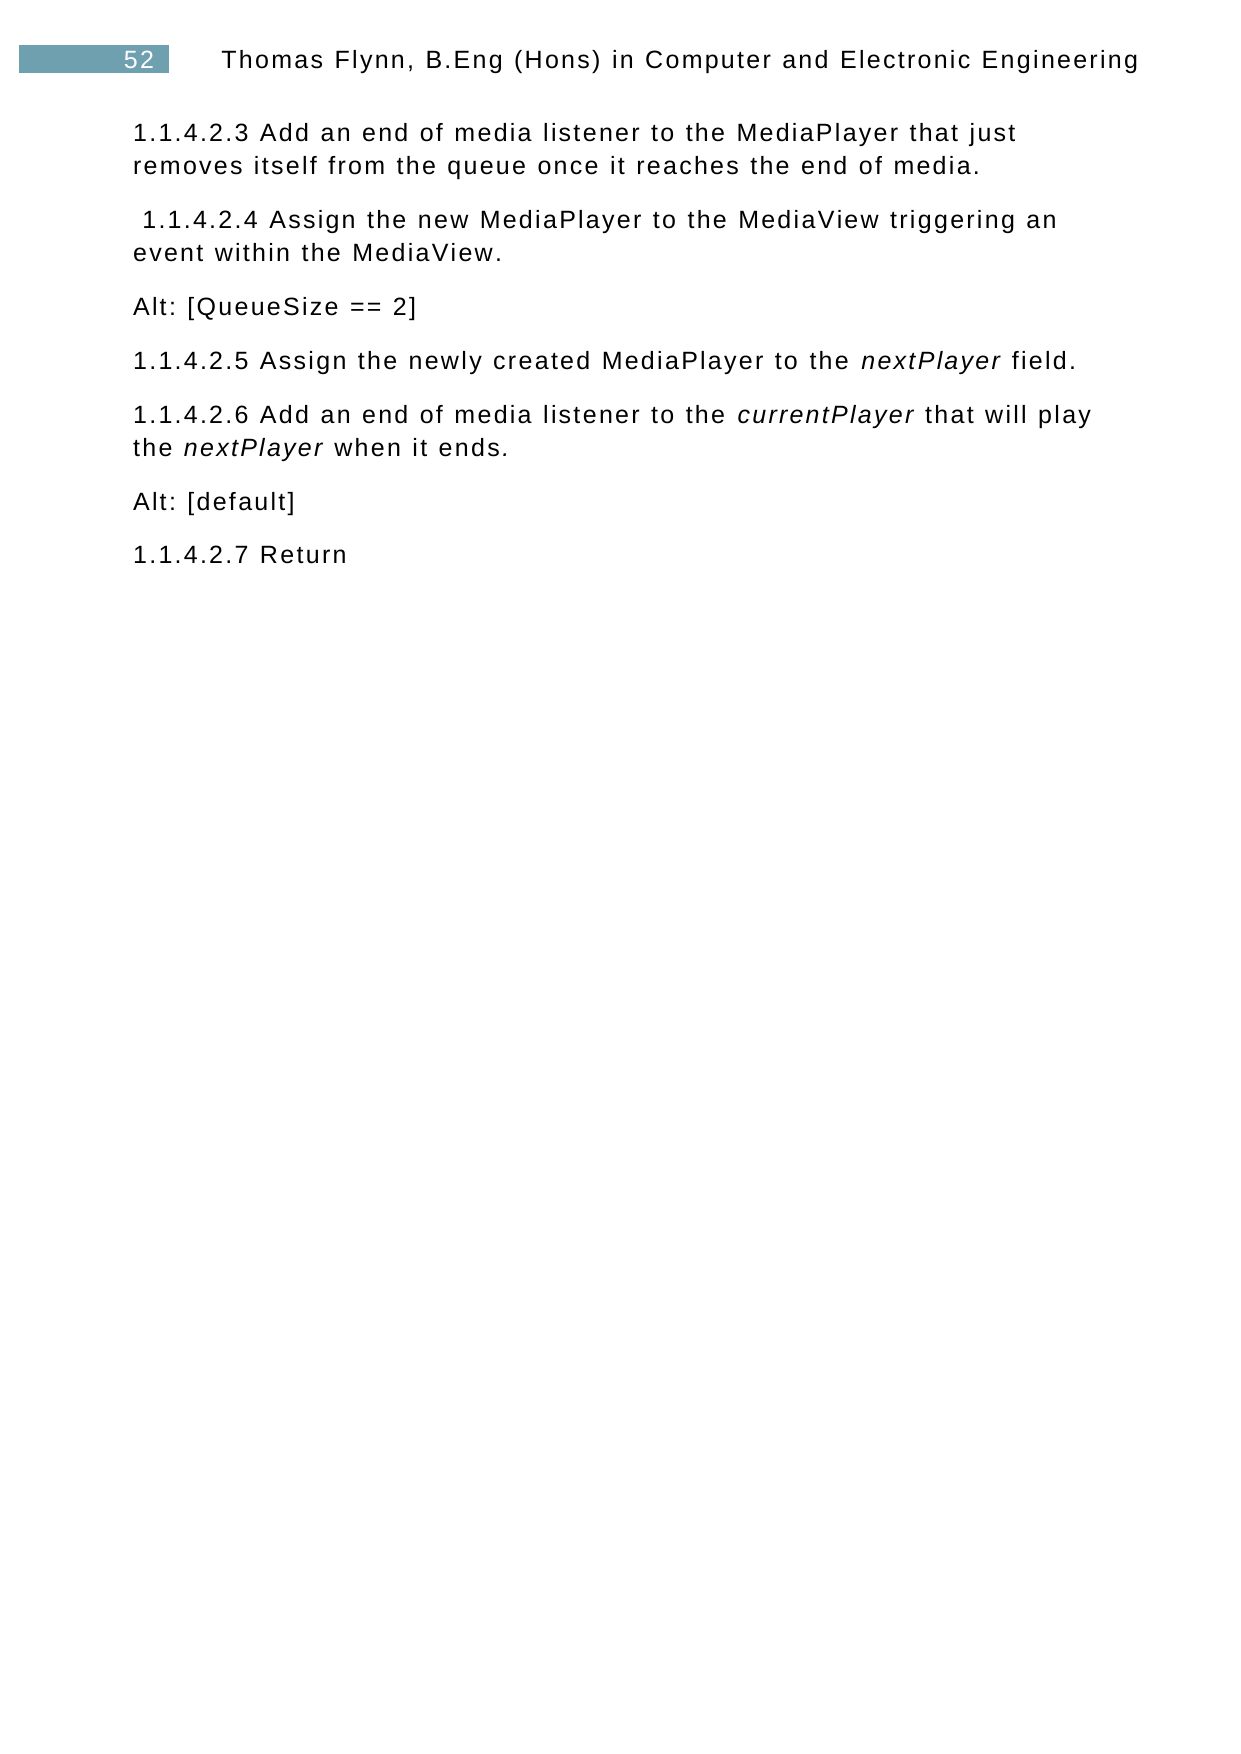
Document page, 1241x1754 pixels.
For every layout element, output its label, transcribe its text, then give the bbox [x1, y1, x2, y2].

text 1.1.4.2.3 Add an end of media listener to the MediaPlayer that just removes itself from the queue once it reaches the end of media. [133, 118, 1122, 180]
text 1.1.4.2.7 Return [133, 540, 1122, 569]
text Alt: [default] [133, 486, 1122, 515]
text 1.1.4.2.6 Add an end of media listener to the currentPlayer that will play the nextPlayer when it ends. [133, 399, 1122, 461]
text 1.1.4.2.4 Assign the new MediaPlayer to the MediaView triggering an event within the MediaView. [133, 205, 1122, 267]
text 1.1.4.2.5 Assign the newly created MediaPlayer to the nextPlayer field. [133, 346, 1122, 374]
text Alt: [QueueSize == 2] [133, 292, 1122, 321]
